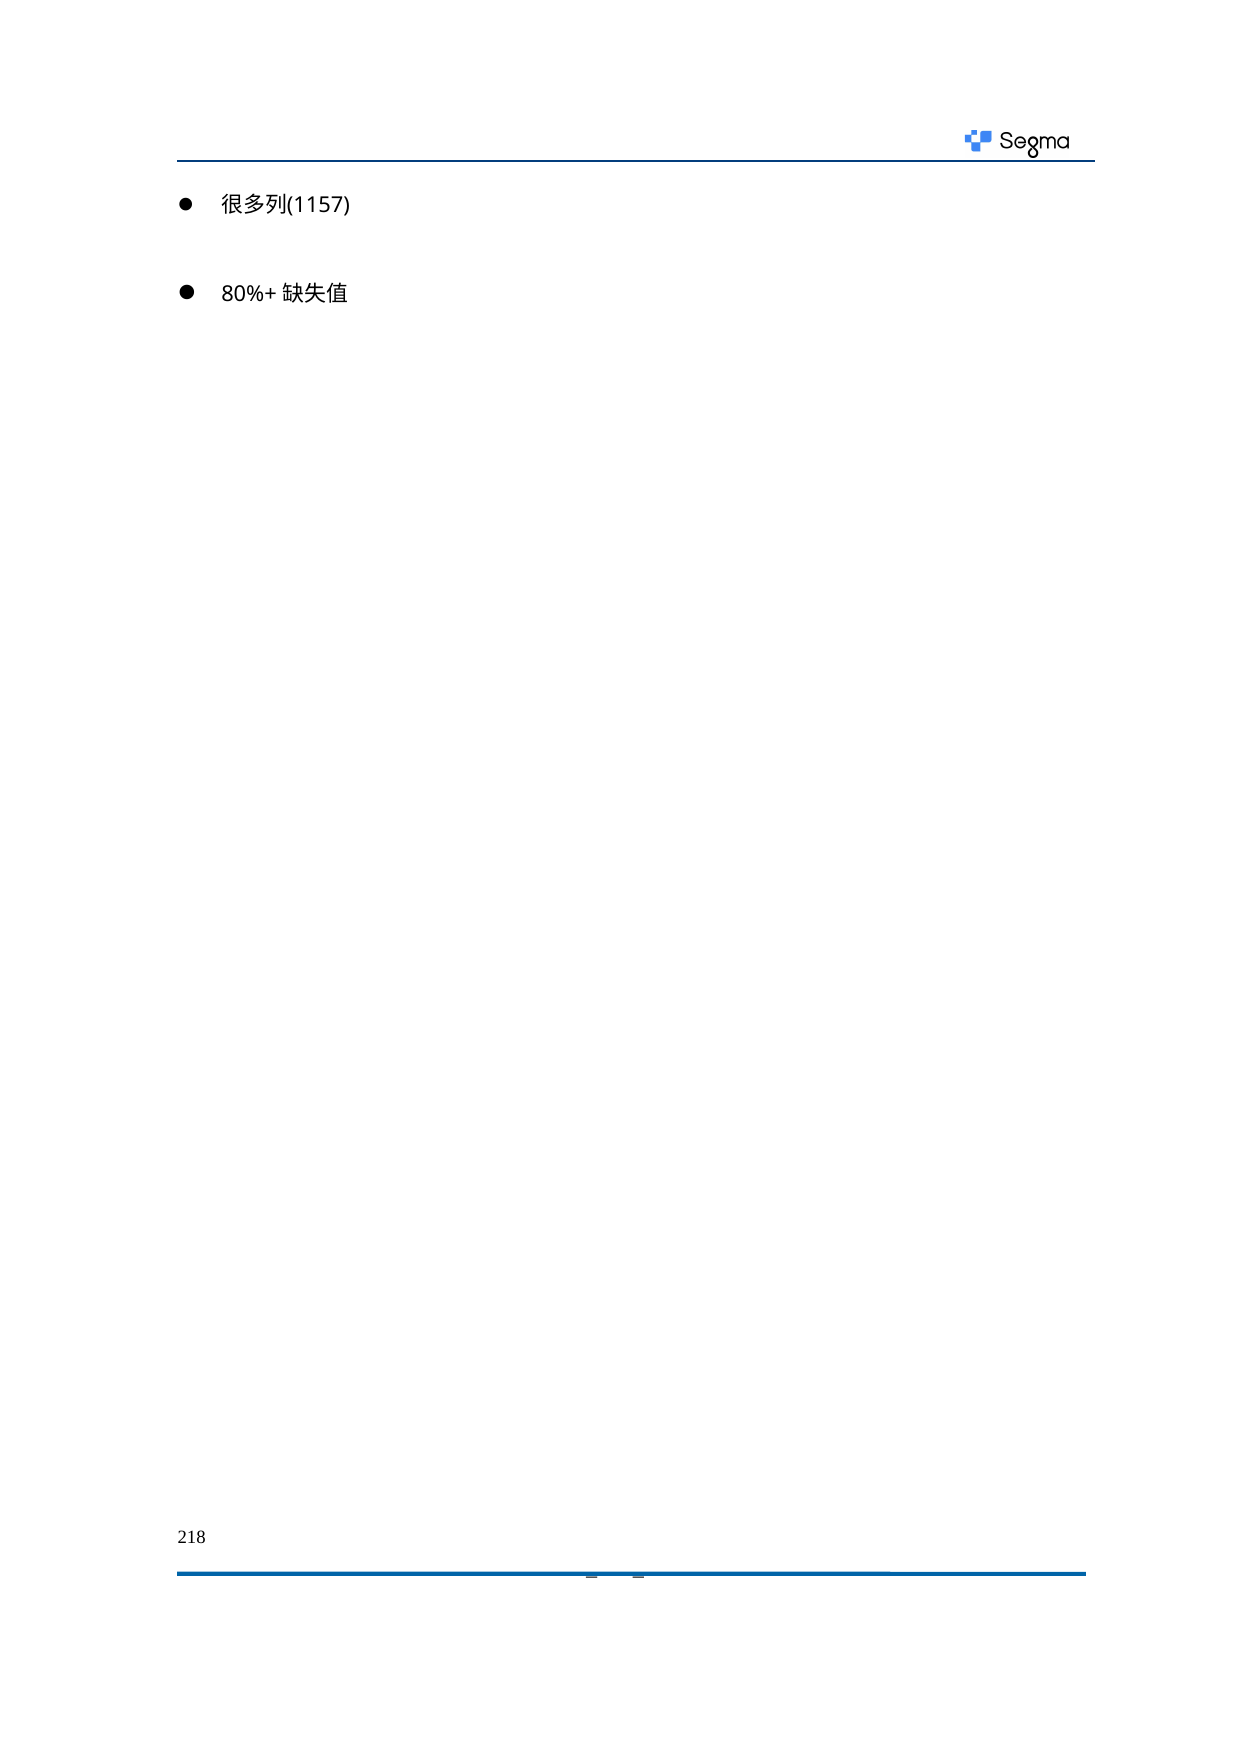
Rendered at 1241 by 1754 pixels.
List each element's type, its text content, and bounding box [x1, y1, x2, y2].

list 80%+ 缺失值 [177, 276, 1092, 308]
list 很多列(1157) [177, 187, 350, 218]
picture [964, 130, 1069, 158]
